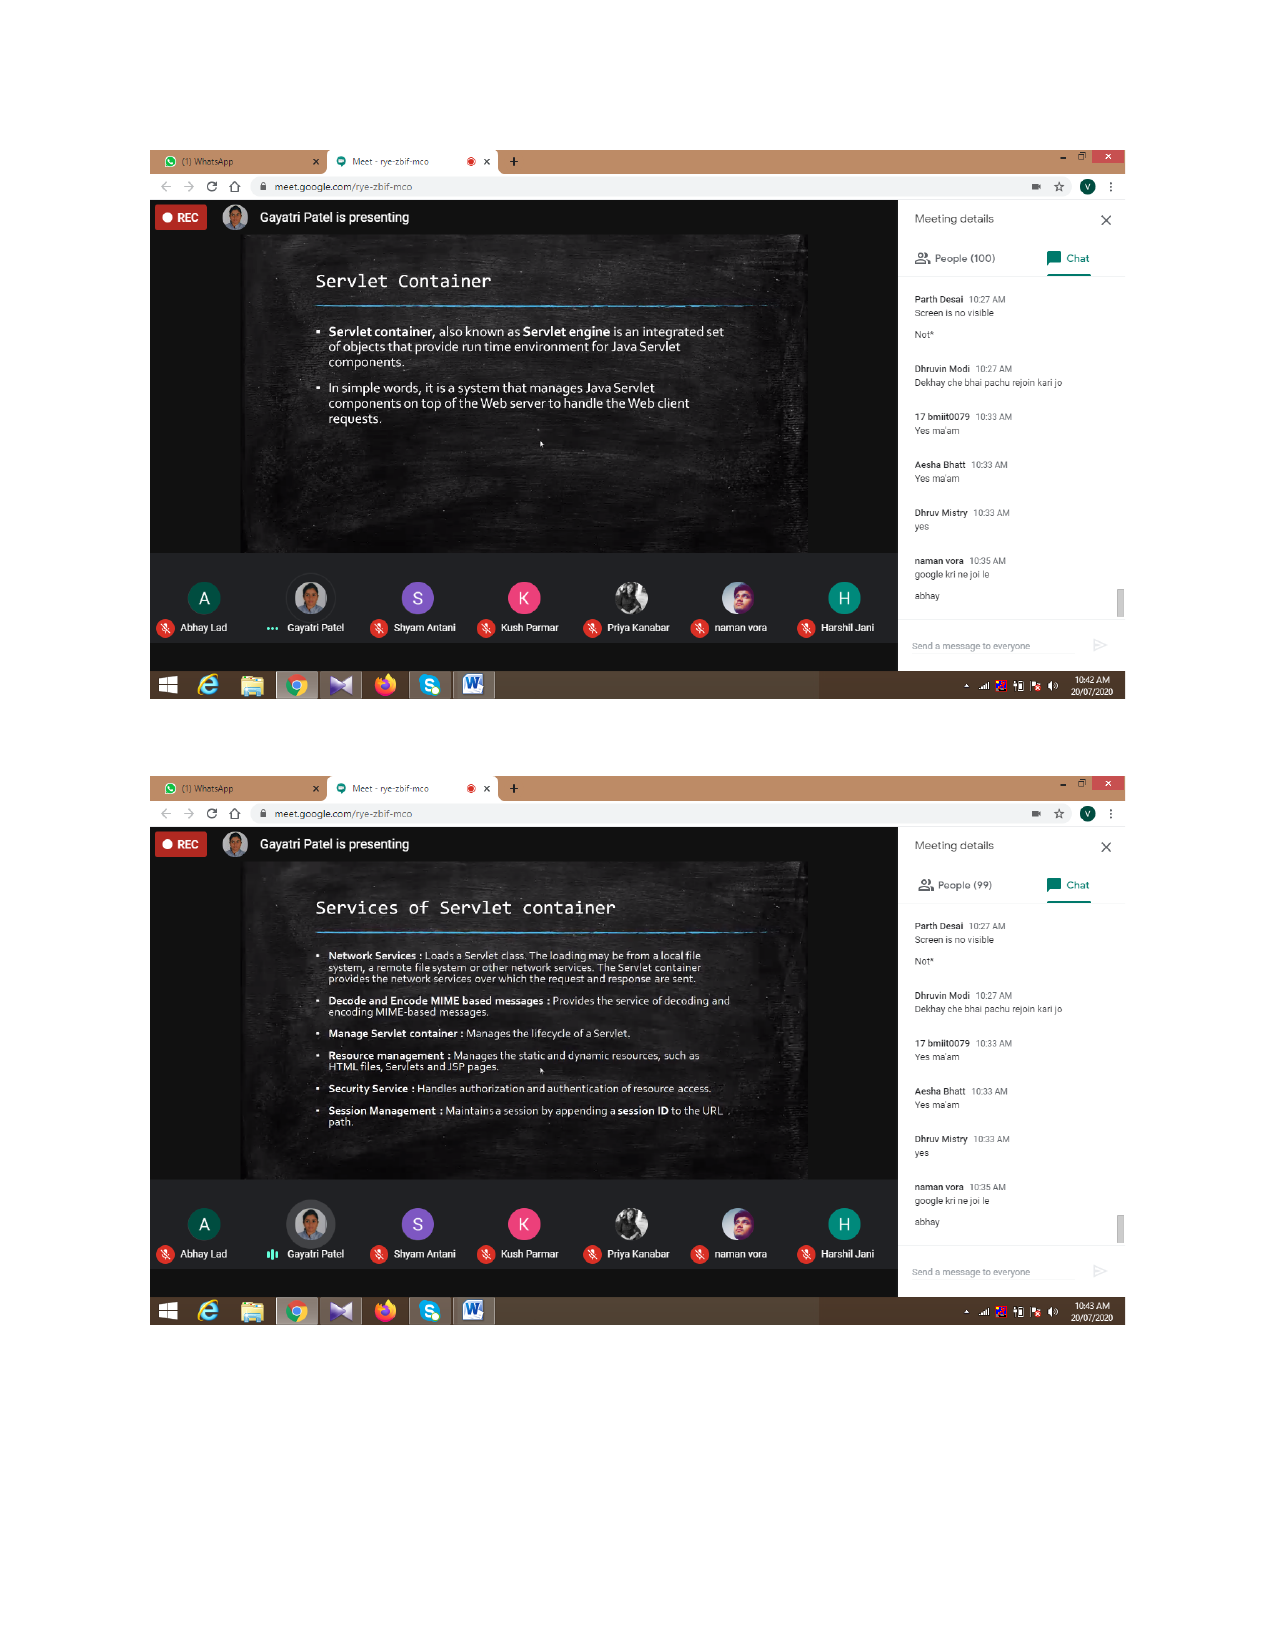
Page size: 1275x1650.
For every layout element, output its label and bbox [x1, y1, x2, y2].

picture [150, 776, 1125, 1325]
picture [150, 150, 1125, 699]
